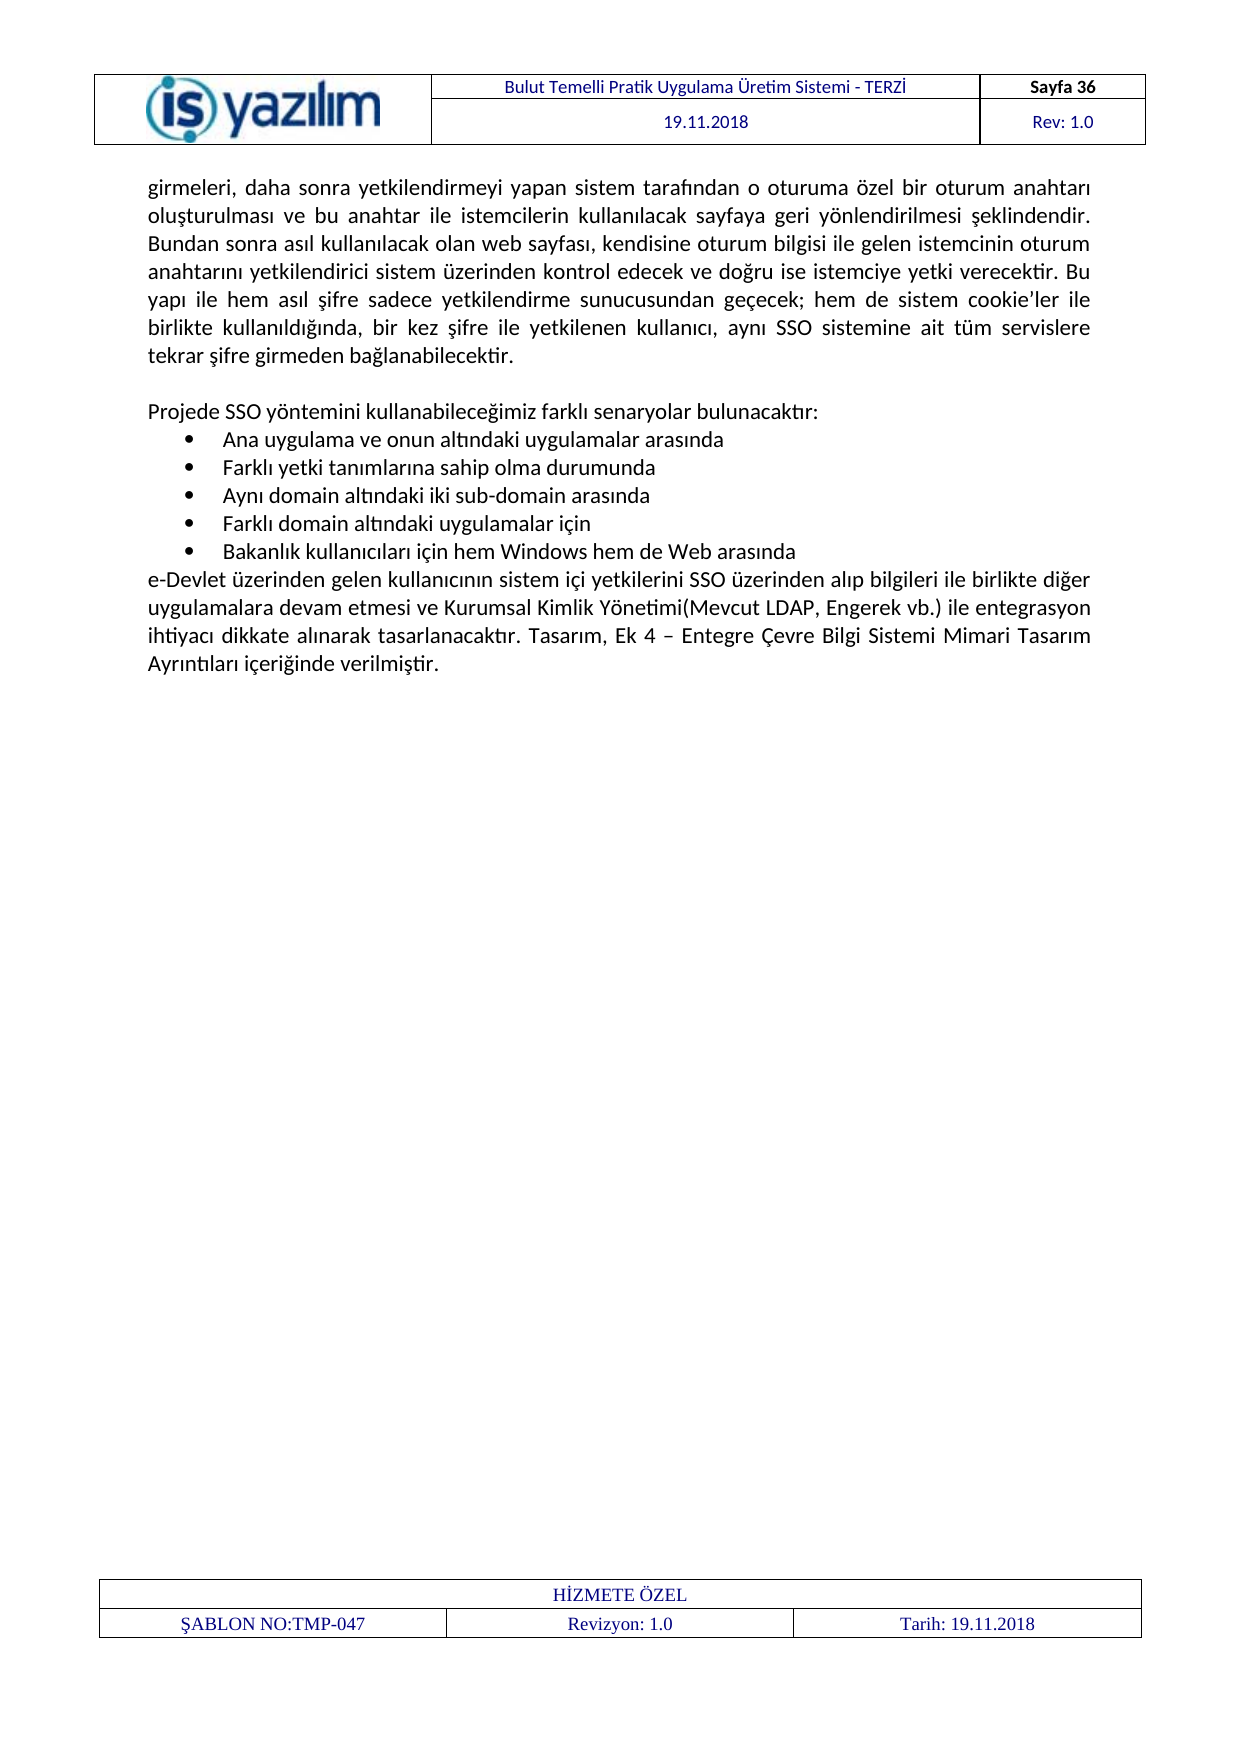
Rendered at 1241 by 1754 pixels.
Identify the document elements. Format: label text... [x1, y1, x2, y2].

list Farklı domain altındaki uygulamalar için [185, 509, 1093, 537]
list Farklı yetki tanımlarına sahip olma durumunda [185, 453, 1093, 481]
list Ana uygulama ve onun altındaki uygulamalar arasında [185, 425, 1093, 453]
picture [146, 75, 380, 143]
list Aynı domain altındaki iki sub-domain arasında [185, 481, 1093, 509]
text Projede SSO yöntemini kullanabileceğimiz farklı senaryolar bulunacaktır: [148, 397, 1093, 425]
text e-Devlet üzerinden gelen kullanıcının sistem içi yetkilerini SSO üzerinden alıp bilgileri ile birlikte diğer uygulamalara devam etmesi ve Kurumsal Kimlik Yönetimi(Mevcut LDAP, Engerek vb.) ile entegrasyon ihtiyacı dikkate alınarak tasarlanacaktır. Tasarım, Ek 4 – Entegre Çevre Bilgi Sistemi Mimari Tasarım Ayrıntıları içeriğinde verilmiştir. [148, 566, 1093, 678]
list Bakanlık kullanıcıları için hem Windows hem de Web arasında [185, 537, 1093, 566]
